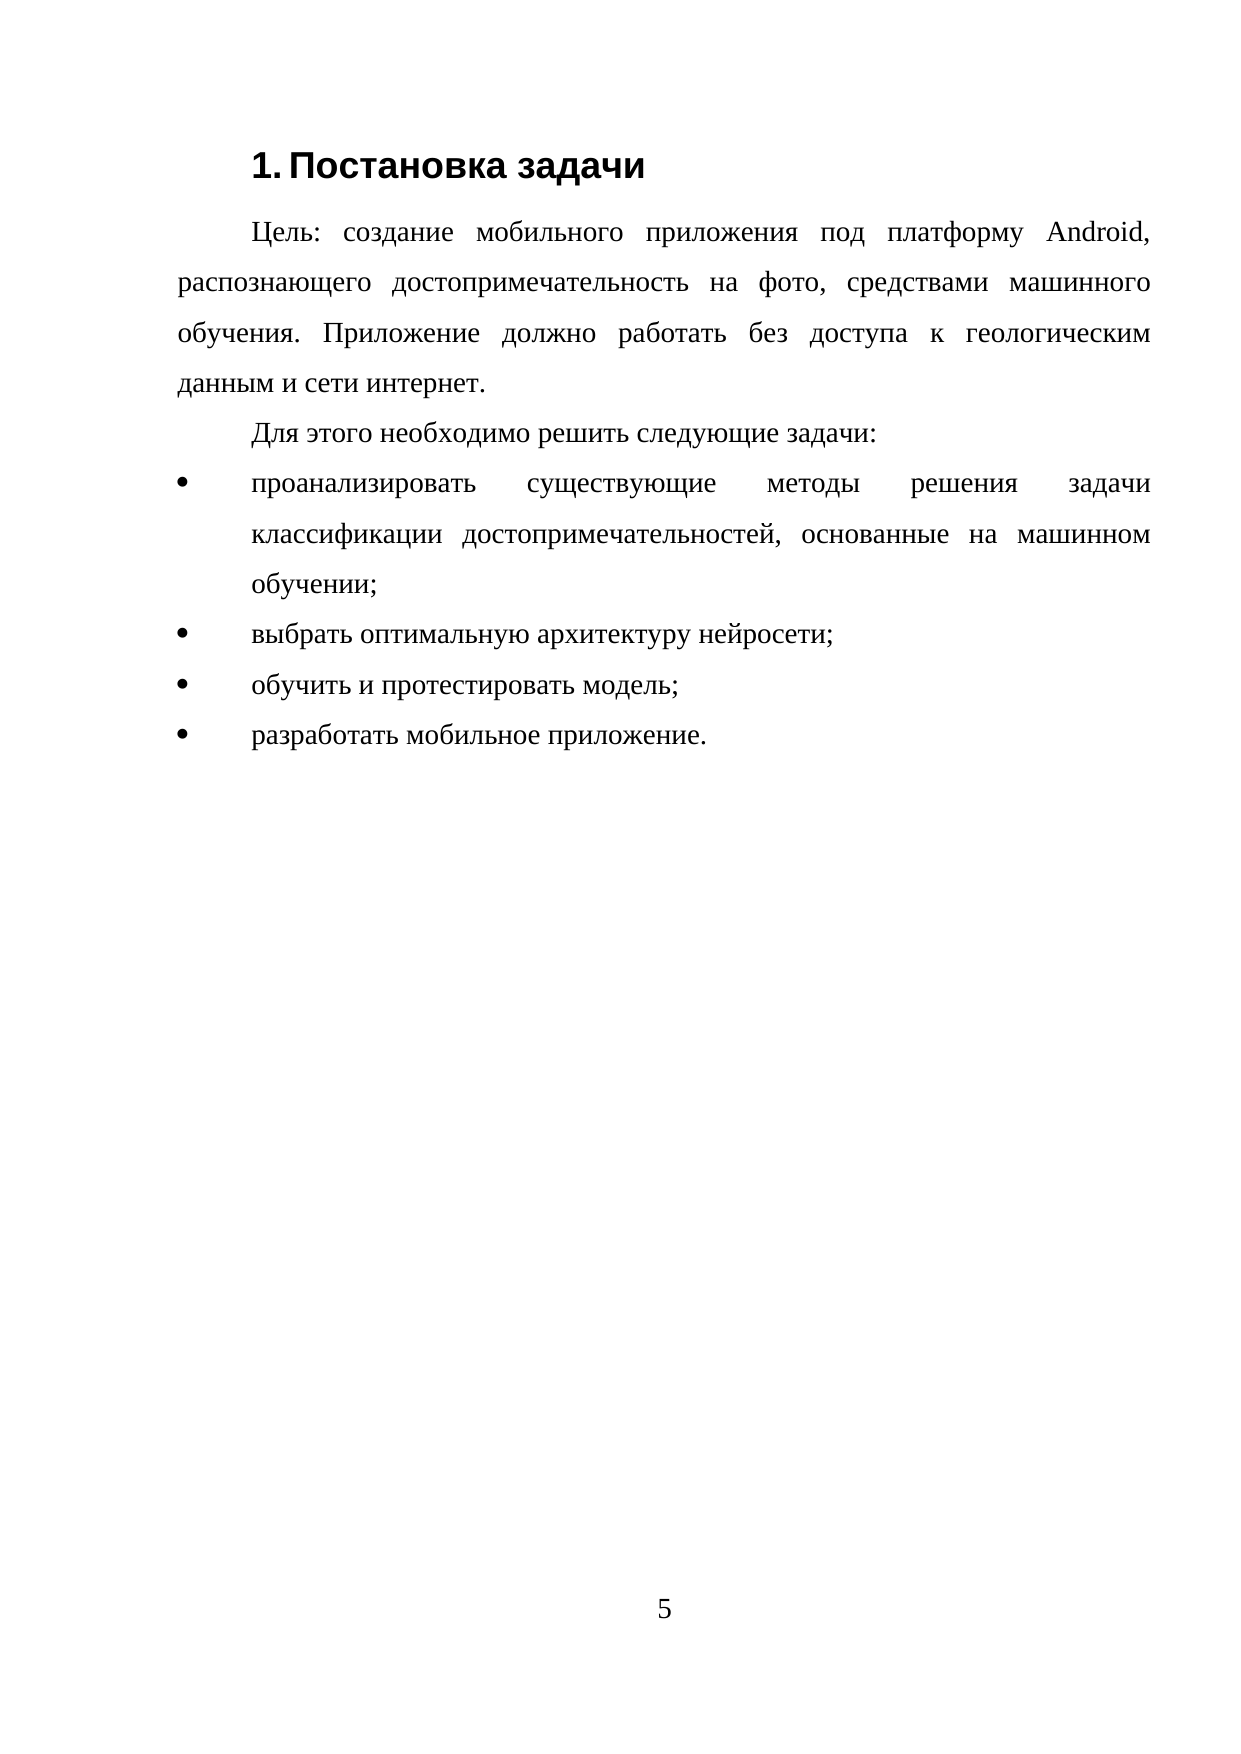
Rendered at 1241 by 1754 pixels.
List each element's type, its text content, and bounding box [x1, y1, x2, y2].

list выбрать оптимальную архитектуру нейросети; [177, 617, 1152, 650]
list проанализировать существующие методы решения задачи классификации достопримечательностей, основанные на машинном обучении; [177, 466, 1152, 600]
text Для этого необходимо решить следующие задачи: [177, 415, 1152, 449]
text Цель: создание мобильного приложения под платформу Android, распознающего достопримечательность на фото, средствами машинного обучения. Приложение должно работать без доступа к геологическим данным и сети интернет. [177, 214, 1152, 398]
list разработать мобильное приложение. [177, 717, 1152, 751]
list обучить и протестировать модель; [177, 667, 1152, 701]
subtitle Постановка задачи [251, 143, 1152, 186]
